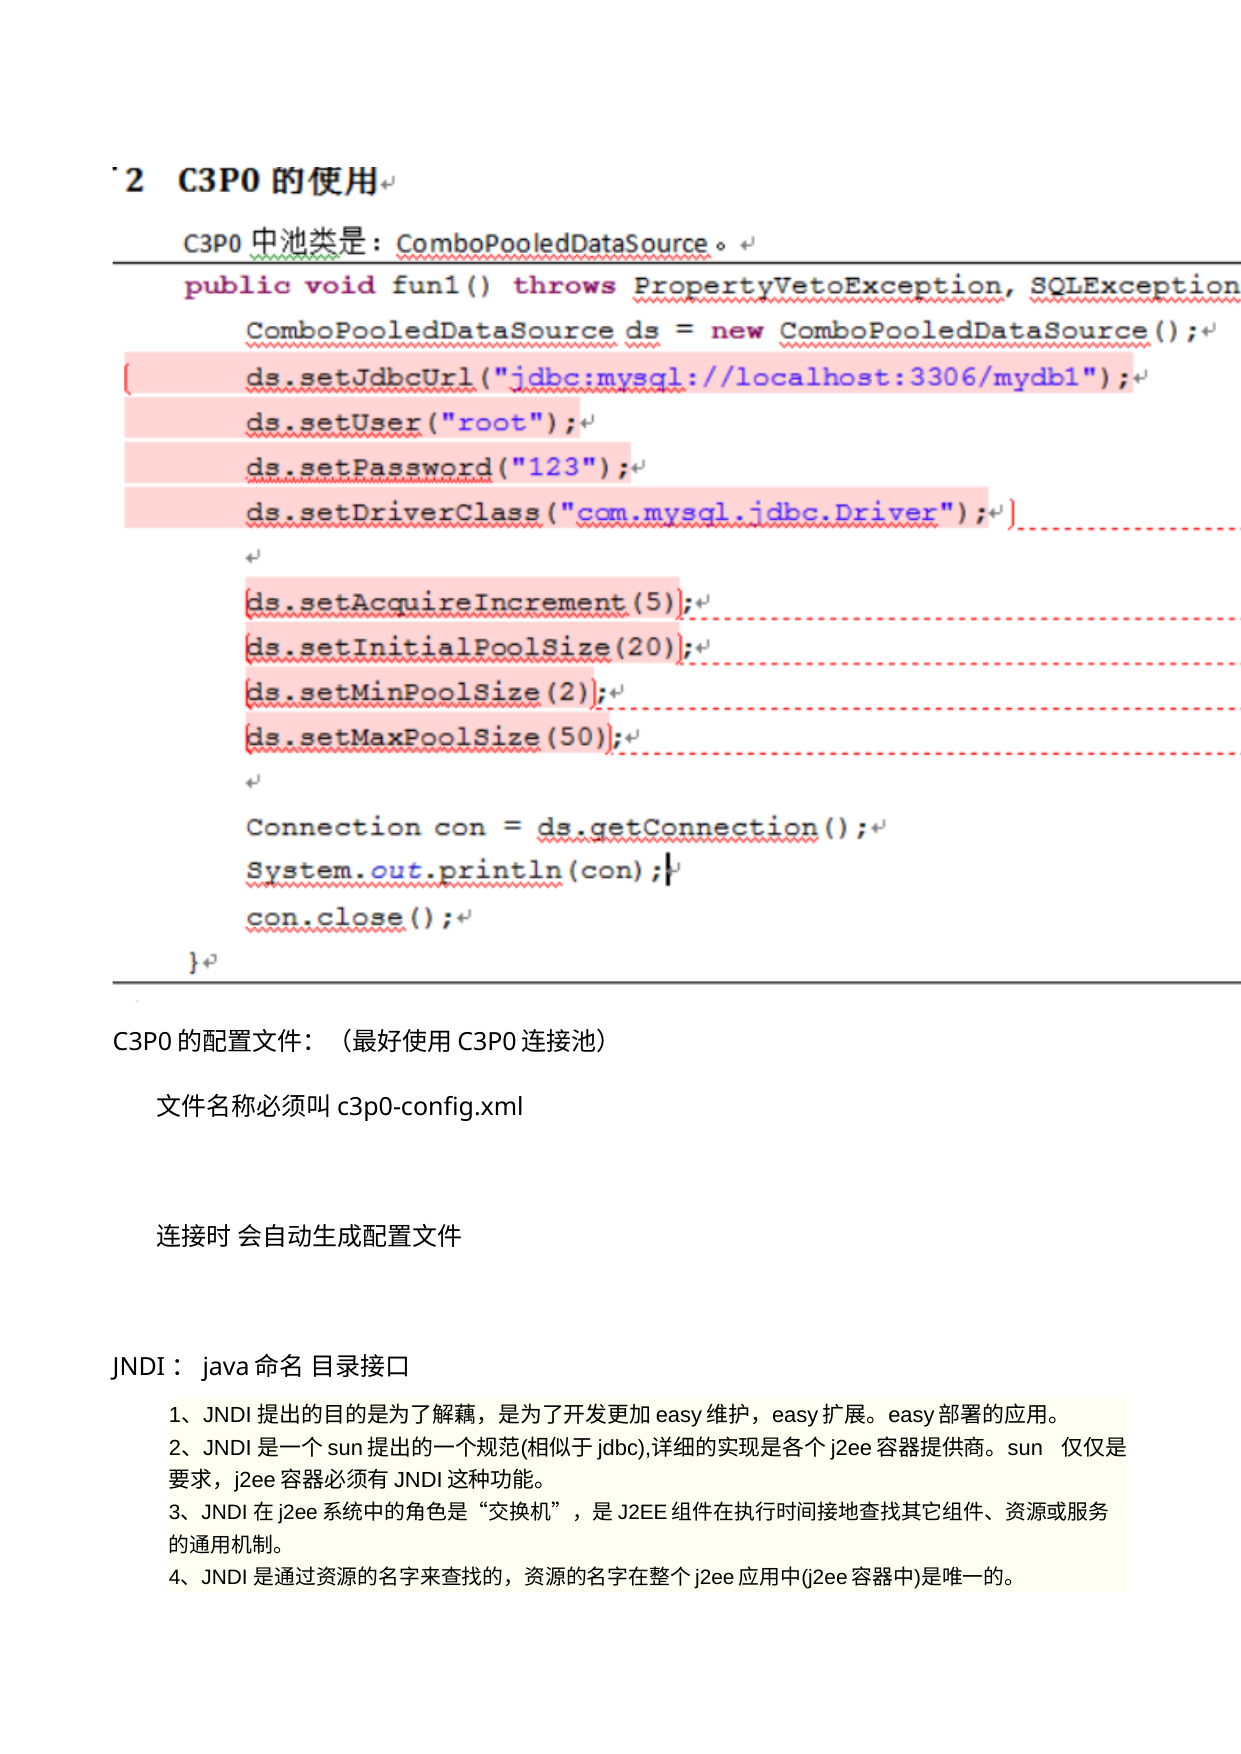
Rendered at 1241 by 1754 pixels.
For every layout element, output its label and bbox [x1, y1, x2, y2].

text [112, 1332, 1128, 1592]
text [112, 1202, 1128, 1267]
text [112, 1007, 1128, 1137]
picture [112, 167, 1241, 1002]
